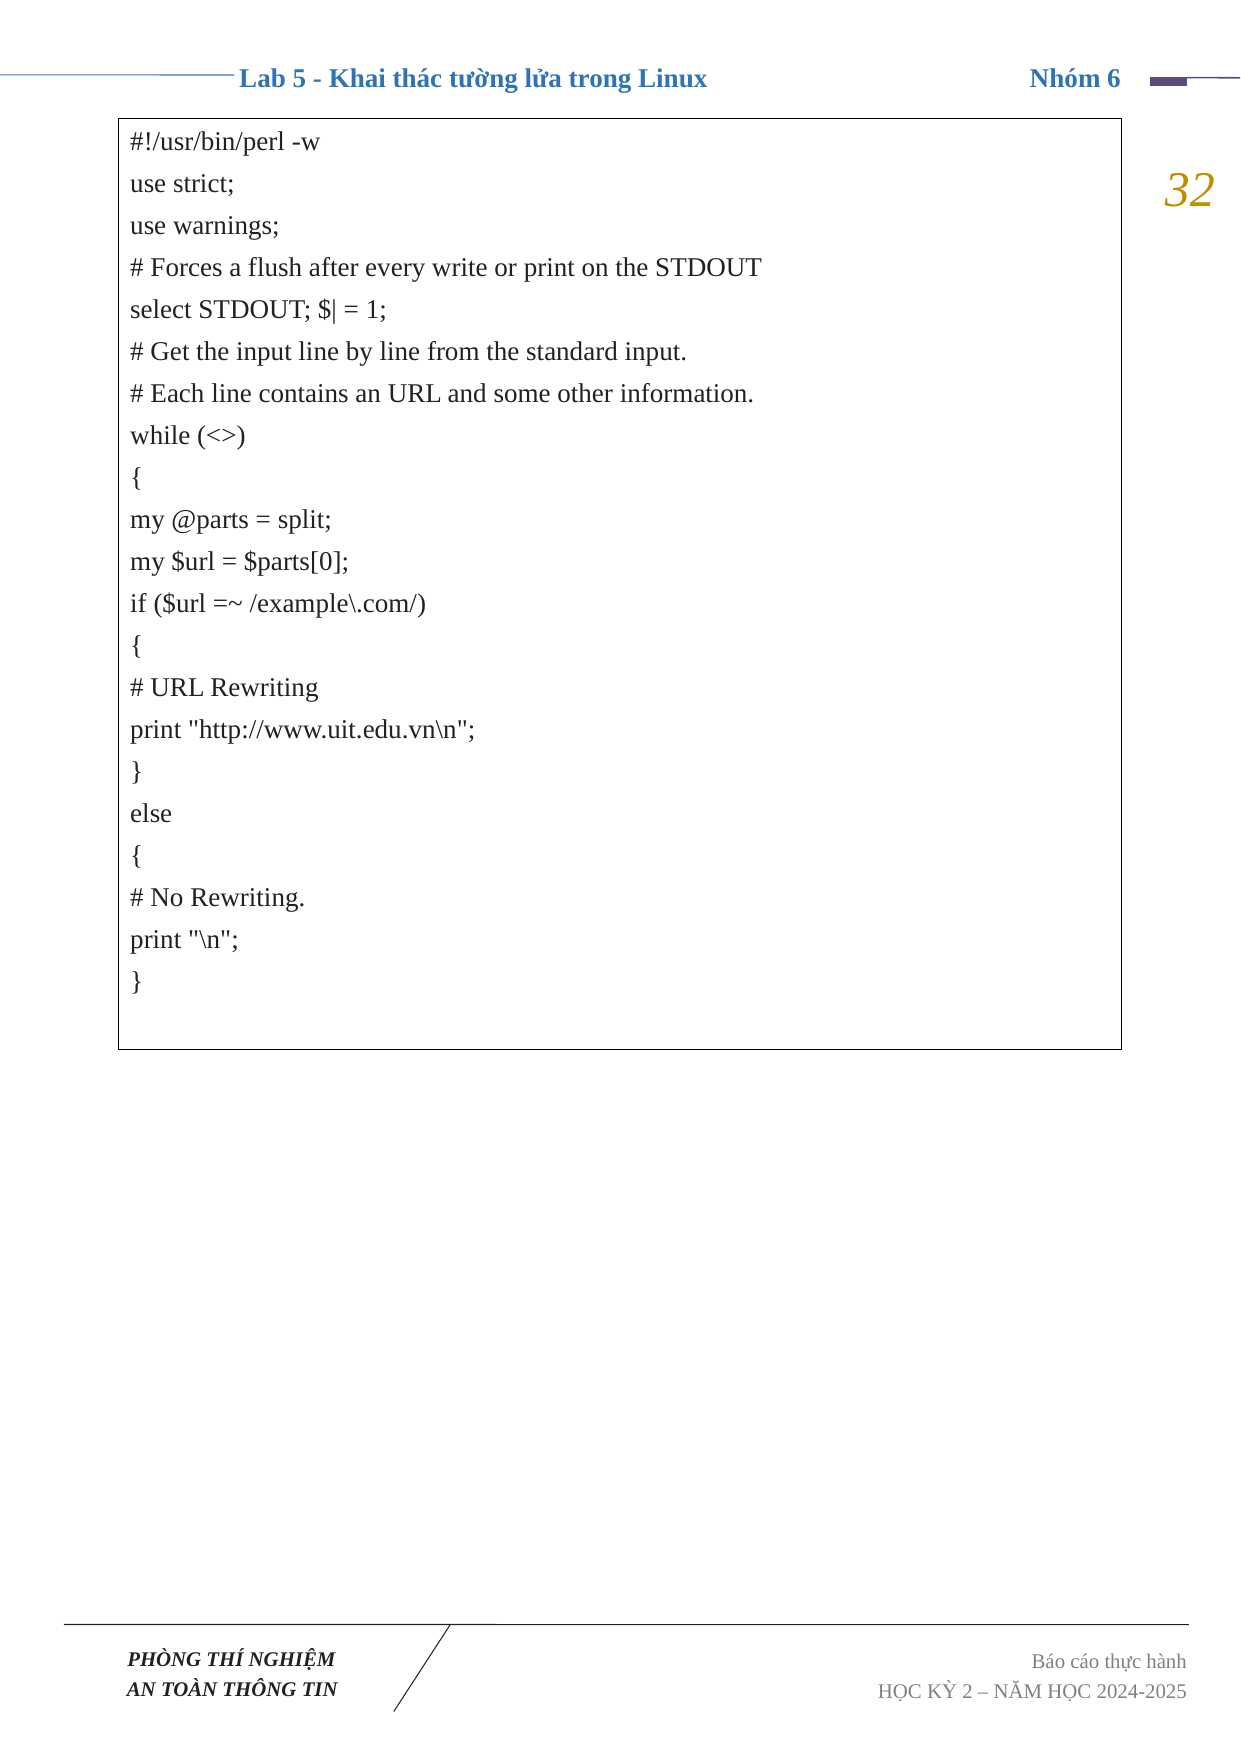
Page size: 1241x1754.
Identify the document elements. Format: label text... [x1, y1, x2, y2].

table_header #!/usr/bin/perl -w use strict; use warnings; # Forces a flush after every write or print on the STDOUT select STDOUT; $| = 1; # Get the input line by line from the standard input. # Each line contains an URL and some other information. while (<>) { my @parts = split; my $url = $parts[0]; if ($url =~ /example\.com/) { # URL Rewriting print "http://www.uit.edu.vn\n"; } else { # No Rewriting. print "\n"; } [119, 119, 1121, 1049]
